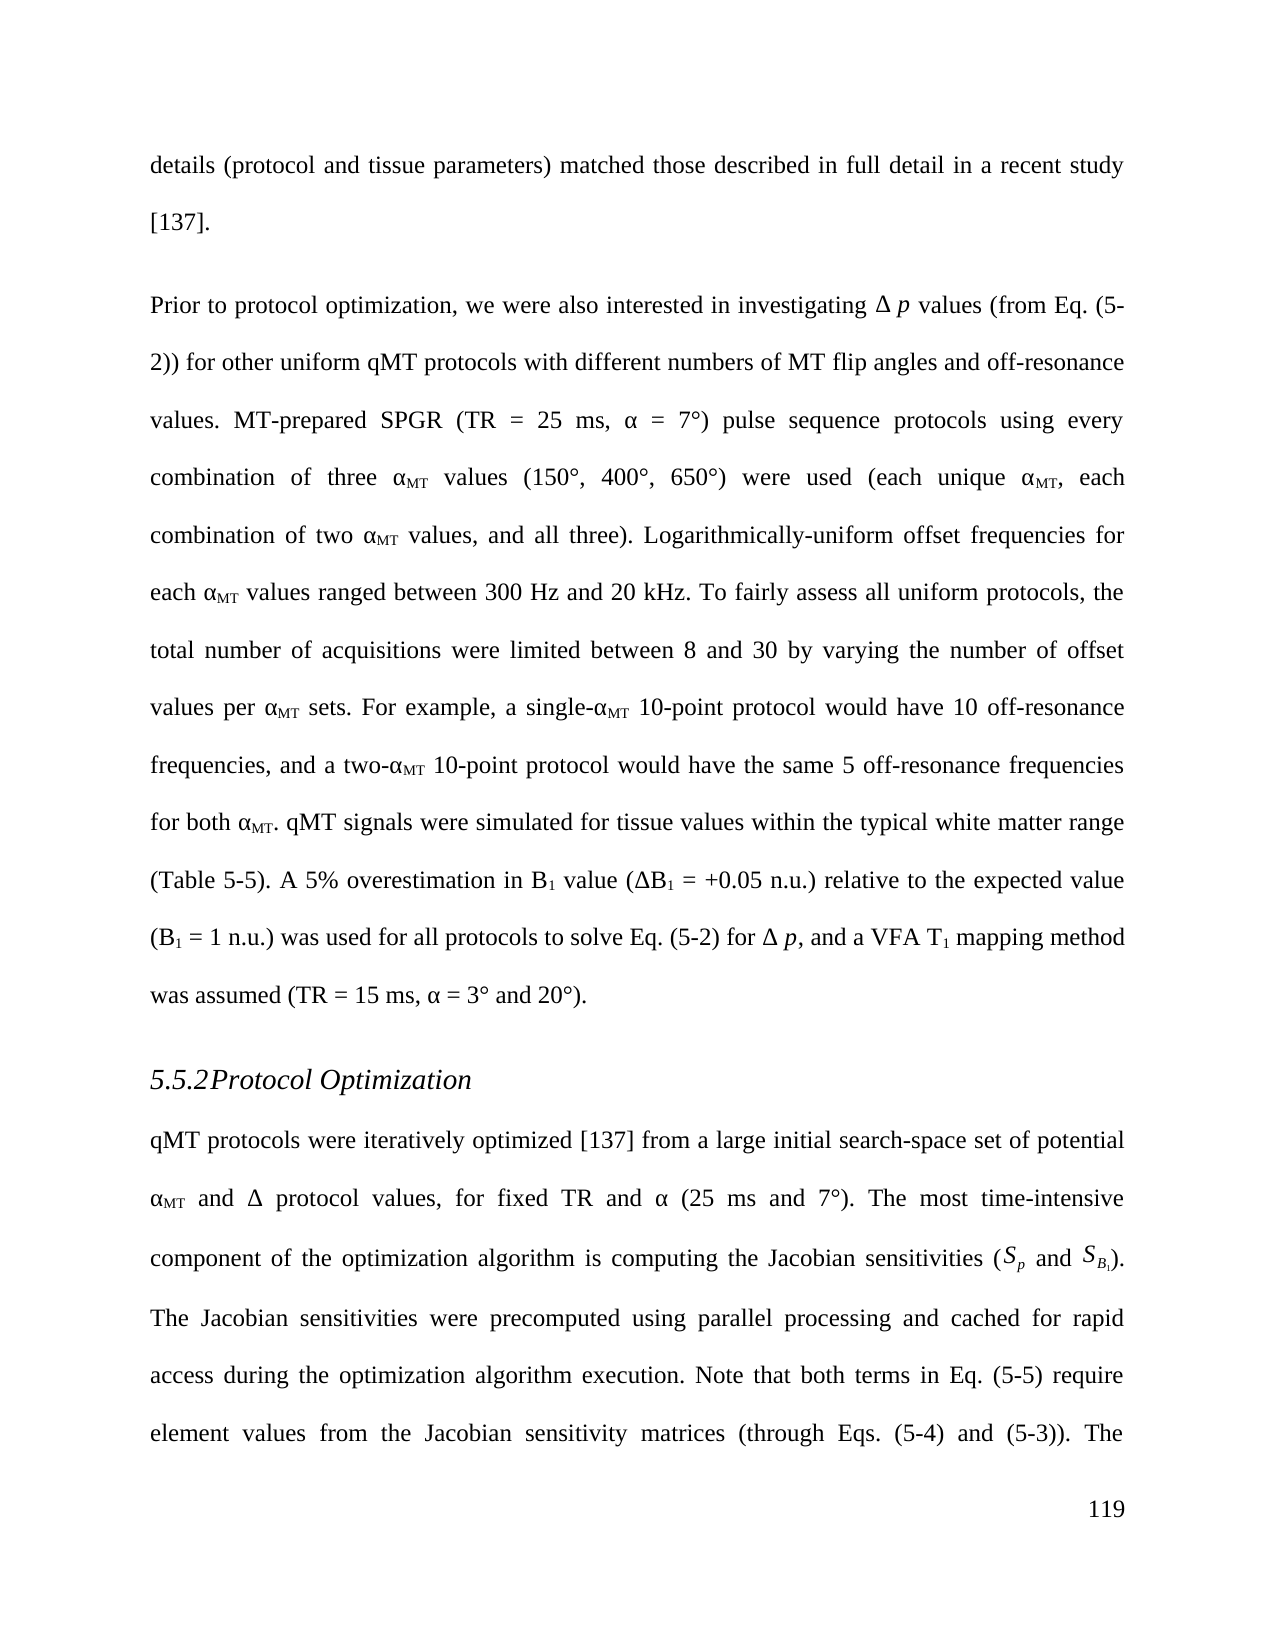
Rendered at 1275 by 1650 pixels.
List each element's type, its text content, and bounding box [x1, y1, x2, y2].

subtitle Protocol Optimization [150, 1062, 1125, 1096]
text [150, 1125, 1125, 1446]
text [150, 150, 1125, 236]
